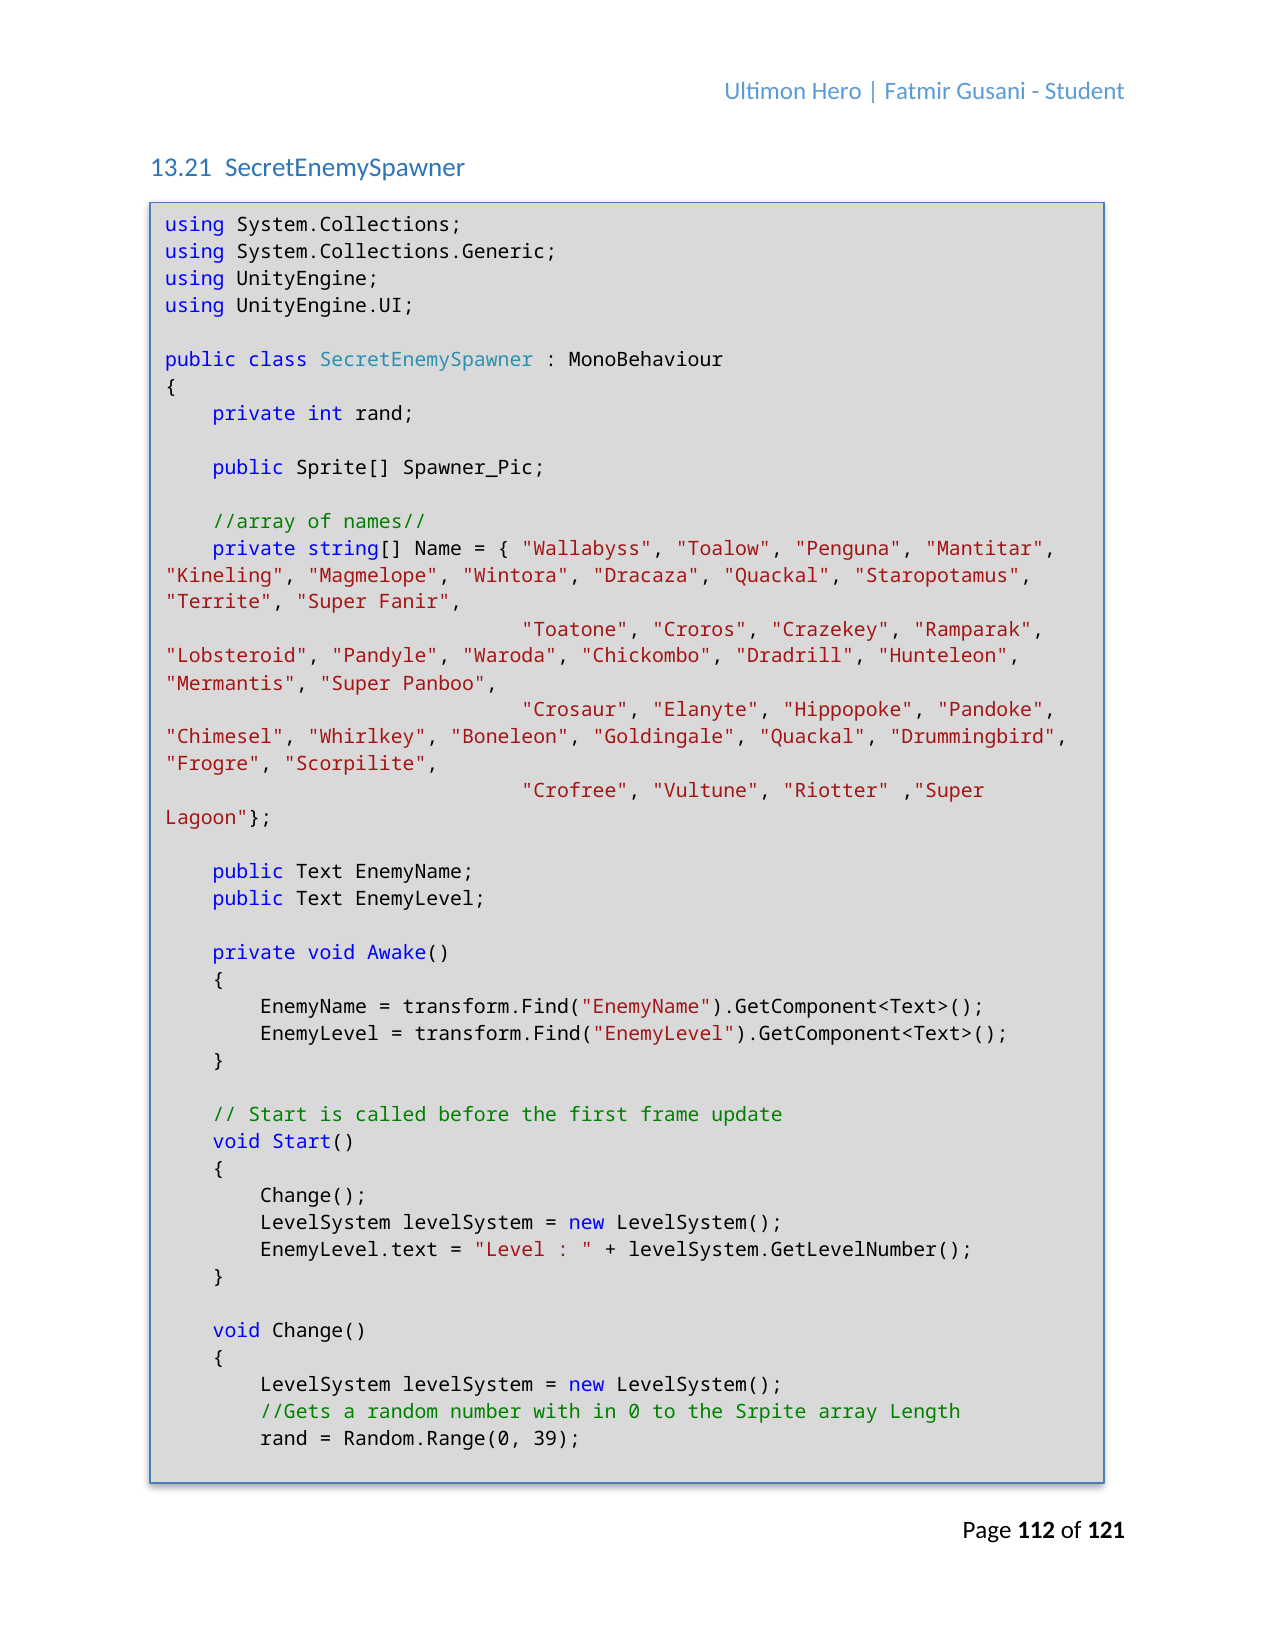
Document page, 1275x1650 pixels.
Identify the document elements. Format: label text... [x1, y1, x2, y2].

subtitle SecretEnemySpawner [150, 150, 1125, 183]
